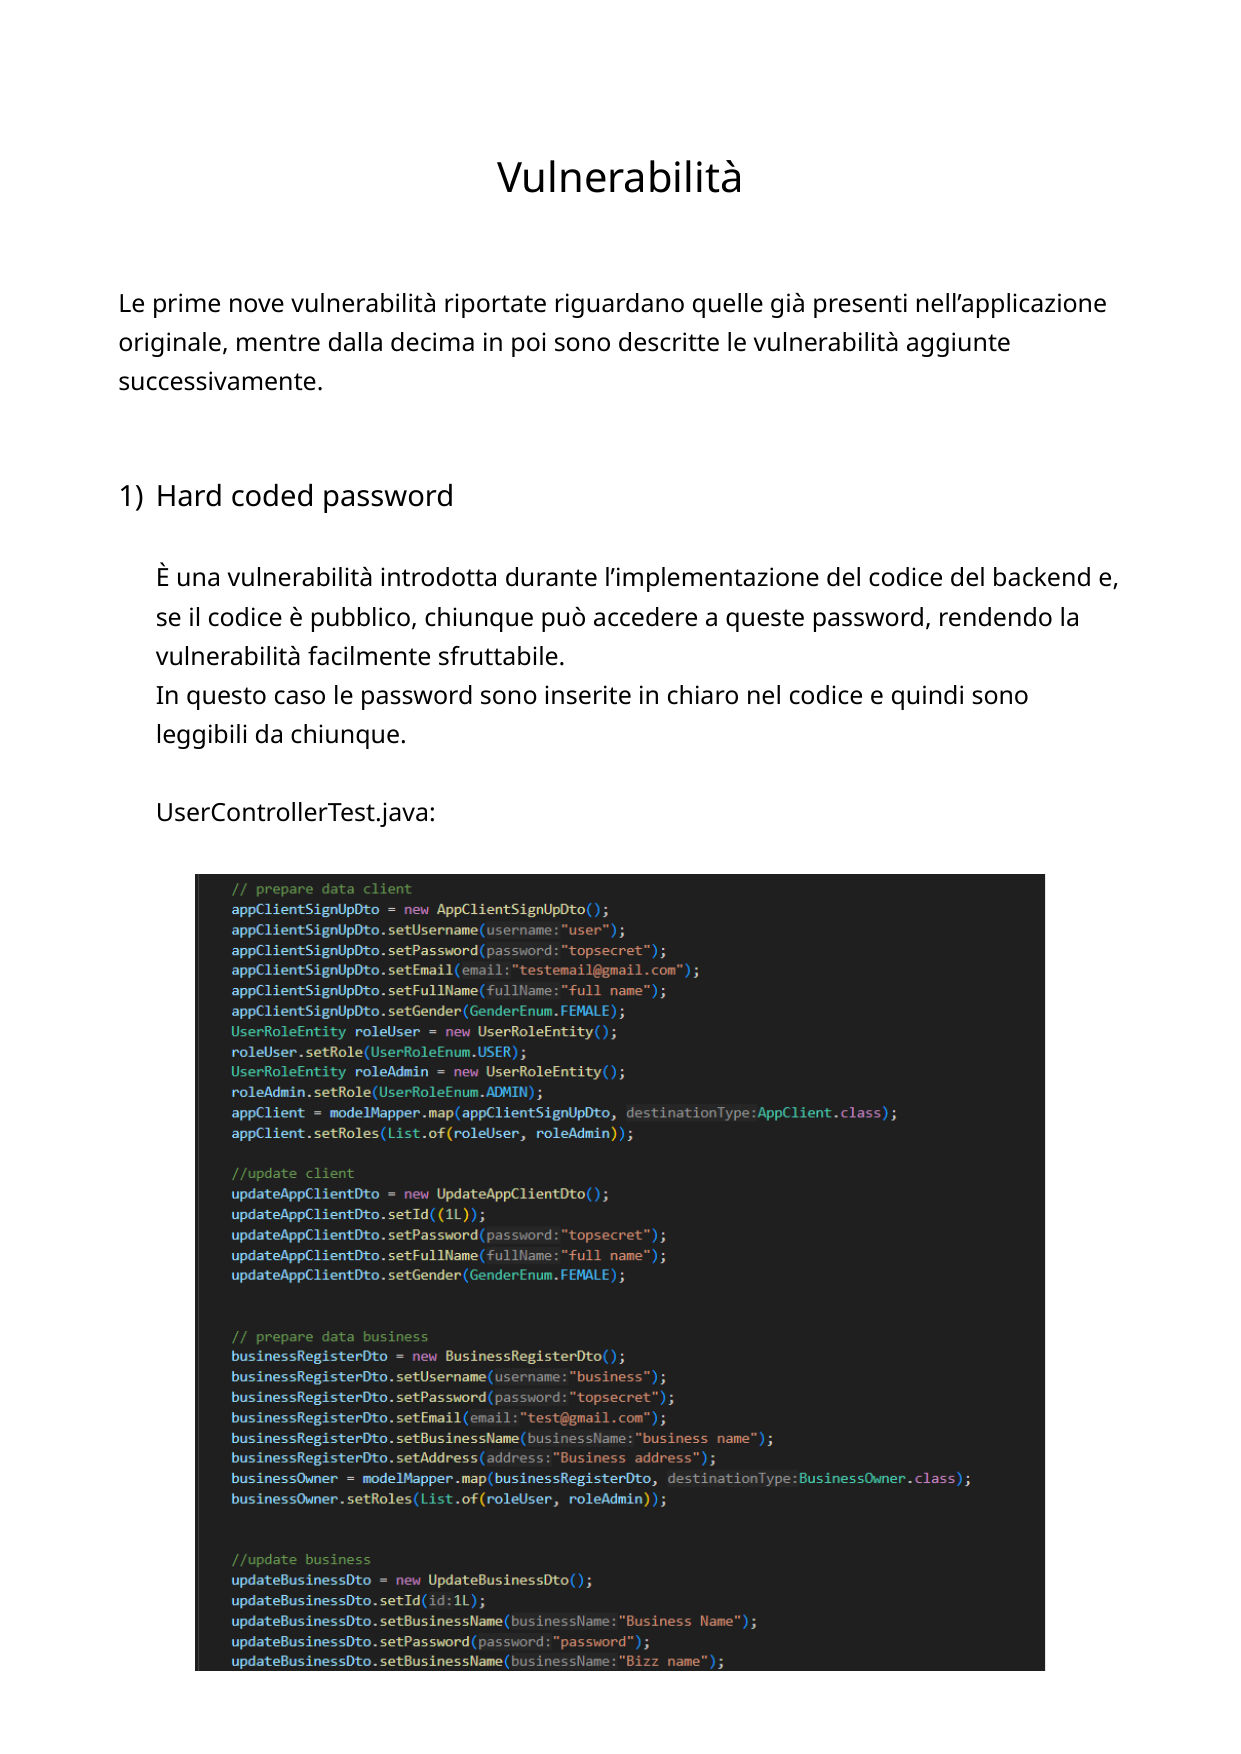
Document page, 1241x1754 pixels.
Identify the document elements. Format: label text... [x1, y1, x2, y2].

text Vulnerabilità [118, 148, 1122, 204]
list In questo caso le password sono inserite in chiaro nel codice e quindi sono leggibili da chiunque. [156, 678, 1122, 751]
text Le prime nove vulnerabilità riportate riguardano quelle già presenti nell’applicazione originale, mentre dalla decima in poi sono descritte le vulnerabilità aggiunte successivamente. [118, 285, 1122, 398]
list Hard coded password [118, 475, 1122, 515]
list UserControllerTest.java: [156, 795, 1122, 829]
list È una vulnerabilità introdotta durante l’implementazione del codice del backend e, se il codice è pubblico, chiunque può accedere a queste password, rendendo la vulnerabilità facilmente sfruttabile. [156, 560, 1122, 672]
picture [195, 874, 1046, 1671]
